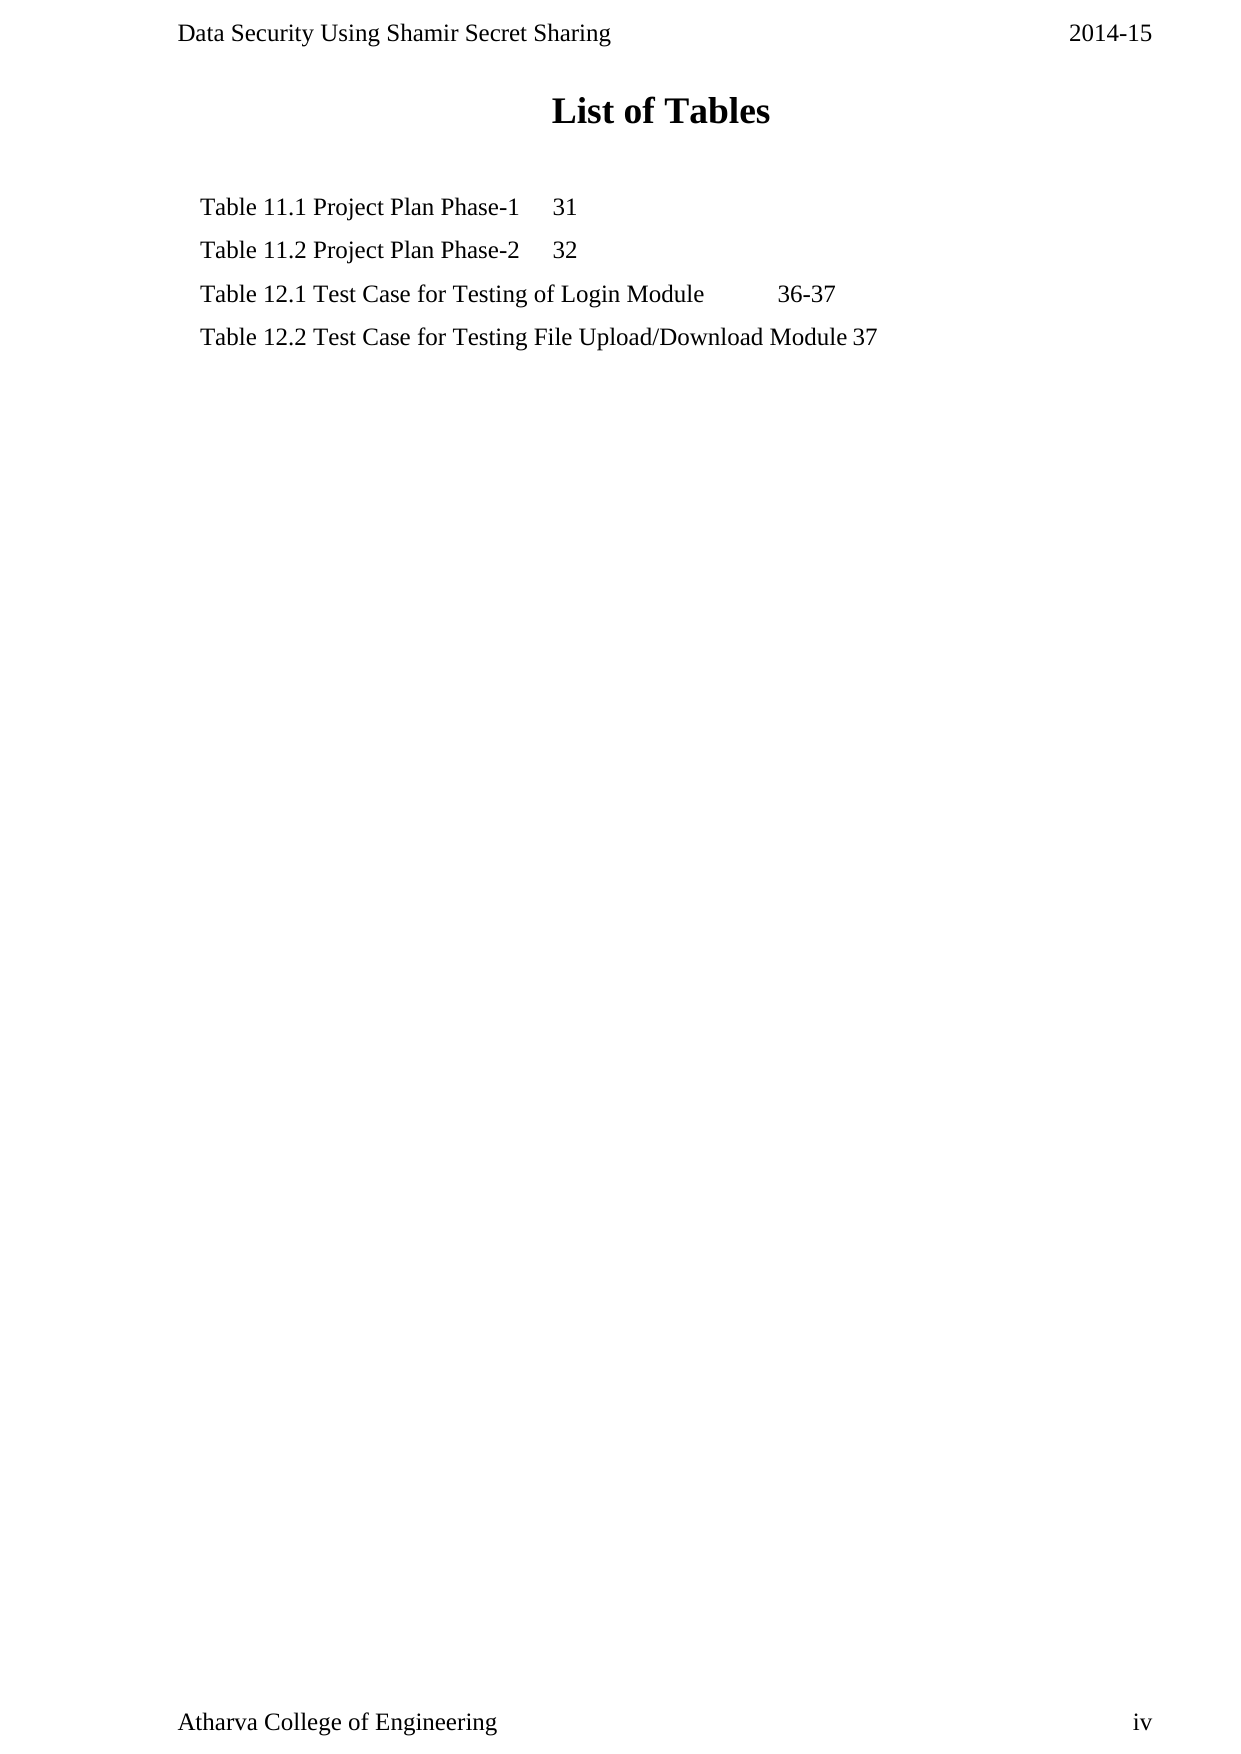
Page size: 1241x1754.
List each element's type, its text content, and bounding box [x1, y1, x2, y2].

text Table 11.1 Project Plan Phase-1 31 [200, 192, 1122, 221]
text Table 12.2 Test Case for Testing File Upload/Download Module 37 [200, 322, 1122, 351]
text Table 12.1 Test Case for Testing of Login Module 36-37 [200, 279, 1122, 308]
text Table 11.2 Project Plan Phase-2 32 [200, 236, 1122, 264]
text List of Tables [200, 89, 1122, 132]
